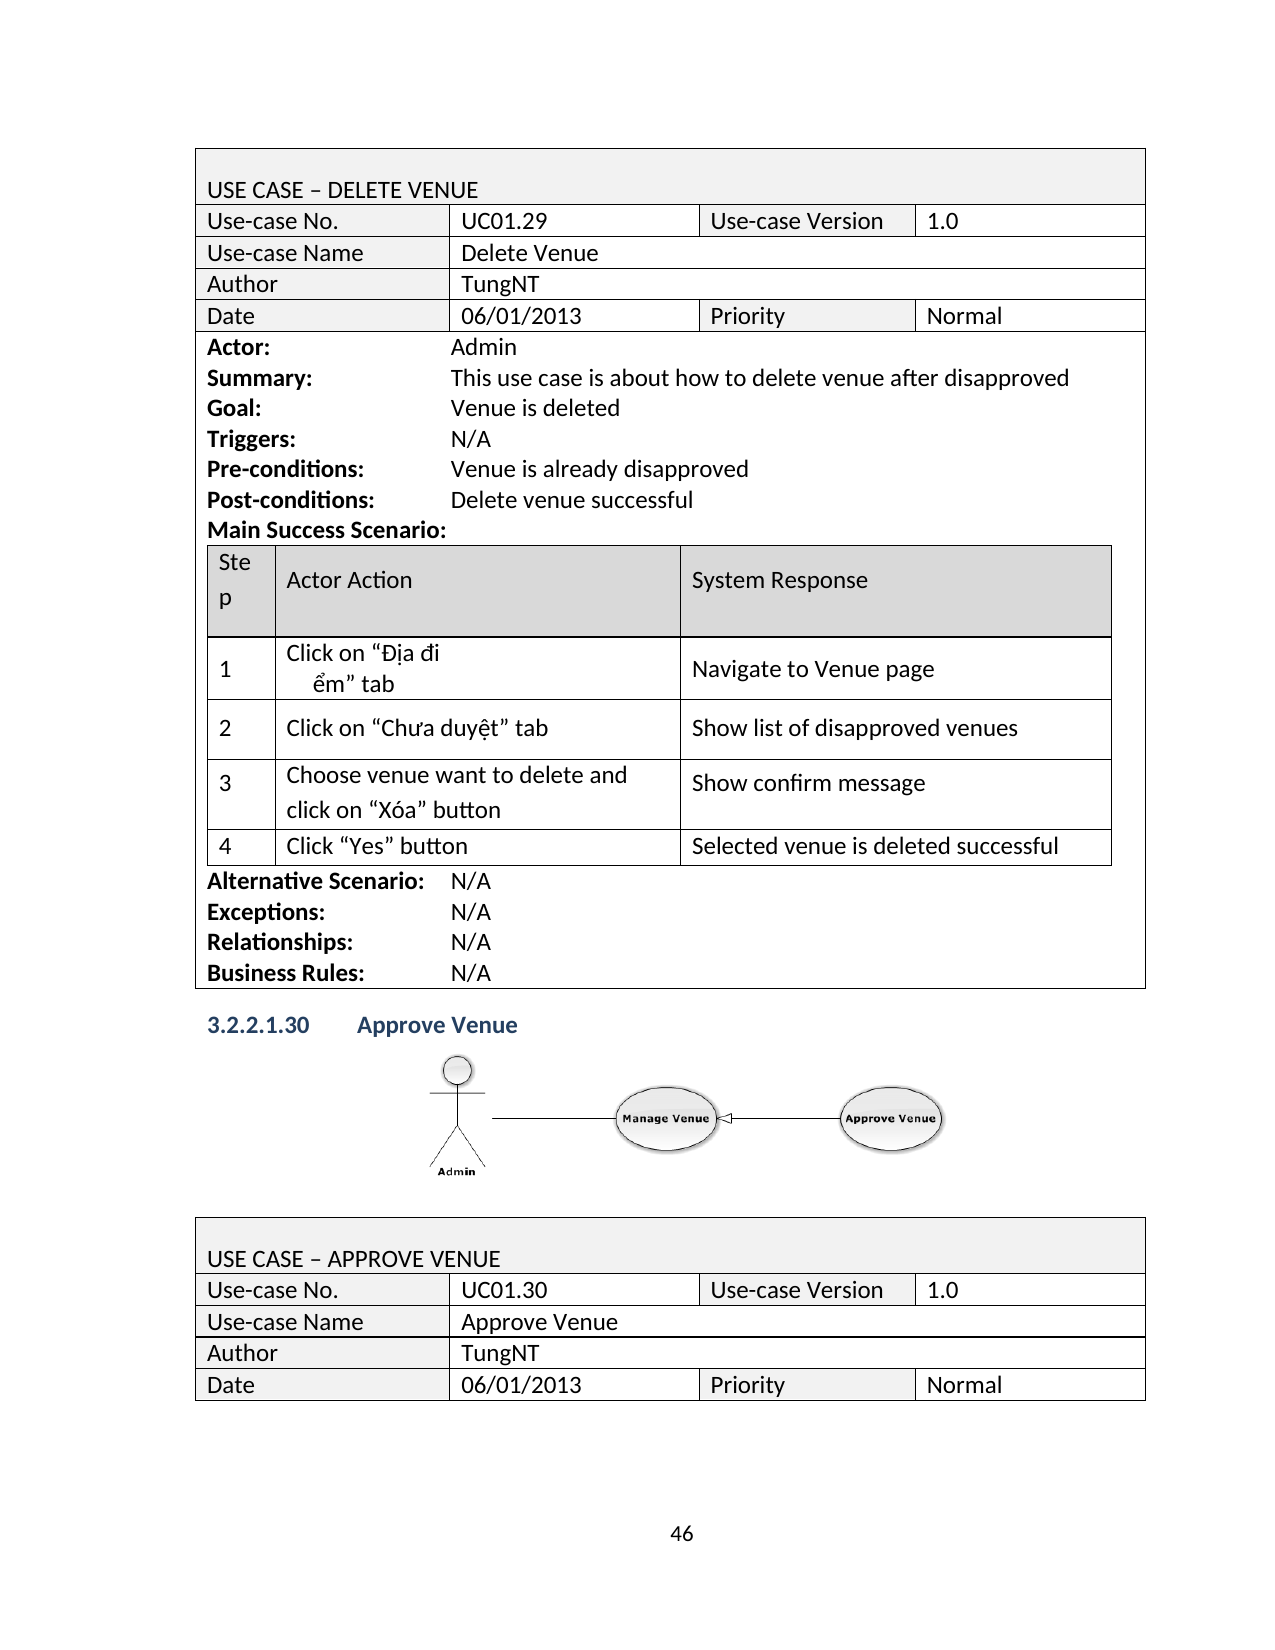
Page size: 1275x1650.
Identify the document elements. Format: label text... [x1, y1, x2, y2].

table_cell 1.0 [916, 1274, 1145, 1305]
table_cell 1.0 [916, 205, 1145, 236]
table_header USE CASE – APPROVE VENUE [196, 1218, 1145, 1273]
table_cell Use-case Name [196, 237, 449, 267]
table_header USE CASE – DELETE VENUE [196, 149, 1145, 204]
table_cell UC01.30 [450, 1274, 699, 1305]
table_cell Author [196, 1338, 449, 1368]
table_cell Priority [700, 1369, 915, 1399]
table_cell TungNT [450, 269, 1145, 299]
table_cell Actor: Admin Summary: This use case is about how to delete venue after disapproved Goal: Venue is deleted Triggers: N/A Pre-conditions: Venue is already disapproved Post-conditions: Delete venue successful Main Success Scenario: Alternative Scenario: N/A Exceptions: N/A Relationships: N/A Business Rules: N/A [196, 332, 1145, 988]
table_cell 06/01/2013 [450, 1369, 699, 1399]
table_cell Use-case Name [196, 1306, 449, 1336]
table_cell UC01.29 [450, 205, 699, 236]
subtitle 3.2.2.1.30 Approve Venue [207, 1009, 1157, 1040]
table_cell Date [196, 1369, 449, 1399]
table_cell Author [196, 269, 449, 299]
table_cell Normal [916, 1369, 1145, 1399]
table_cell Use-case No. [196, 1274, 449, 1305]
table_cell TungNT [450, 1338, 1145, 1368]
table_cell Use-case Version [700, 1274, 915, 1305]
table_cell Priority [700, 300, 915, 331]
picture [411, 1044, 953, 1192]
table_cell Use-case No. [196, 205, 449, 236]
table_cell 06/01/2013 [450, 300, 699, 331]
table_cell Normal [916, 300, 1145, 331]
table_cell Delete Venue [450, 237, 1145, 267]
table_cell Use-case Version [700, 205, 915, 236]
table_cell Date [196, 300, 449, 331]
table_cell Approve Venue [450, 1306, 1145, 1336]
